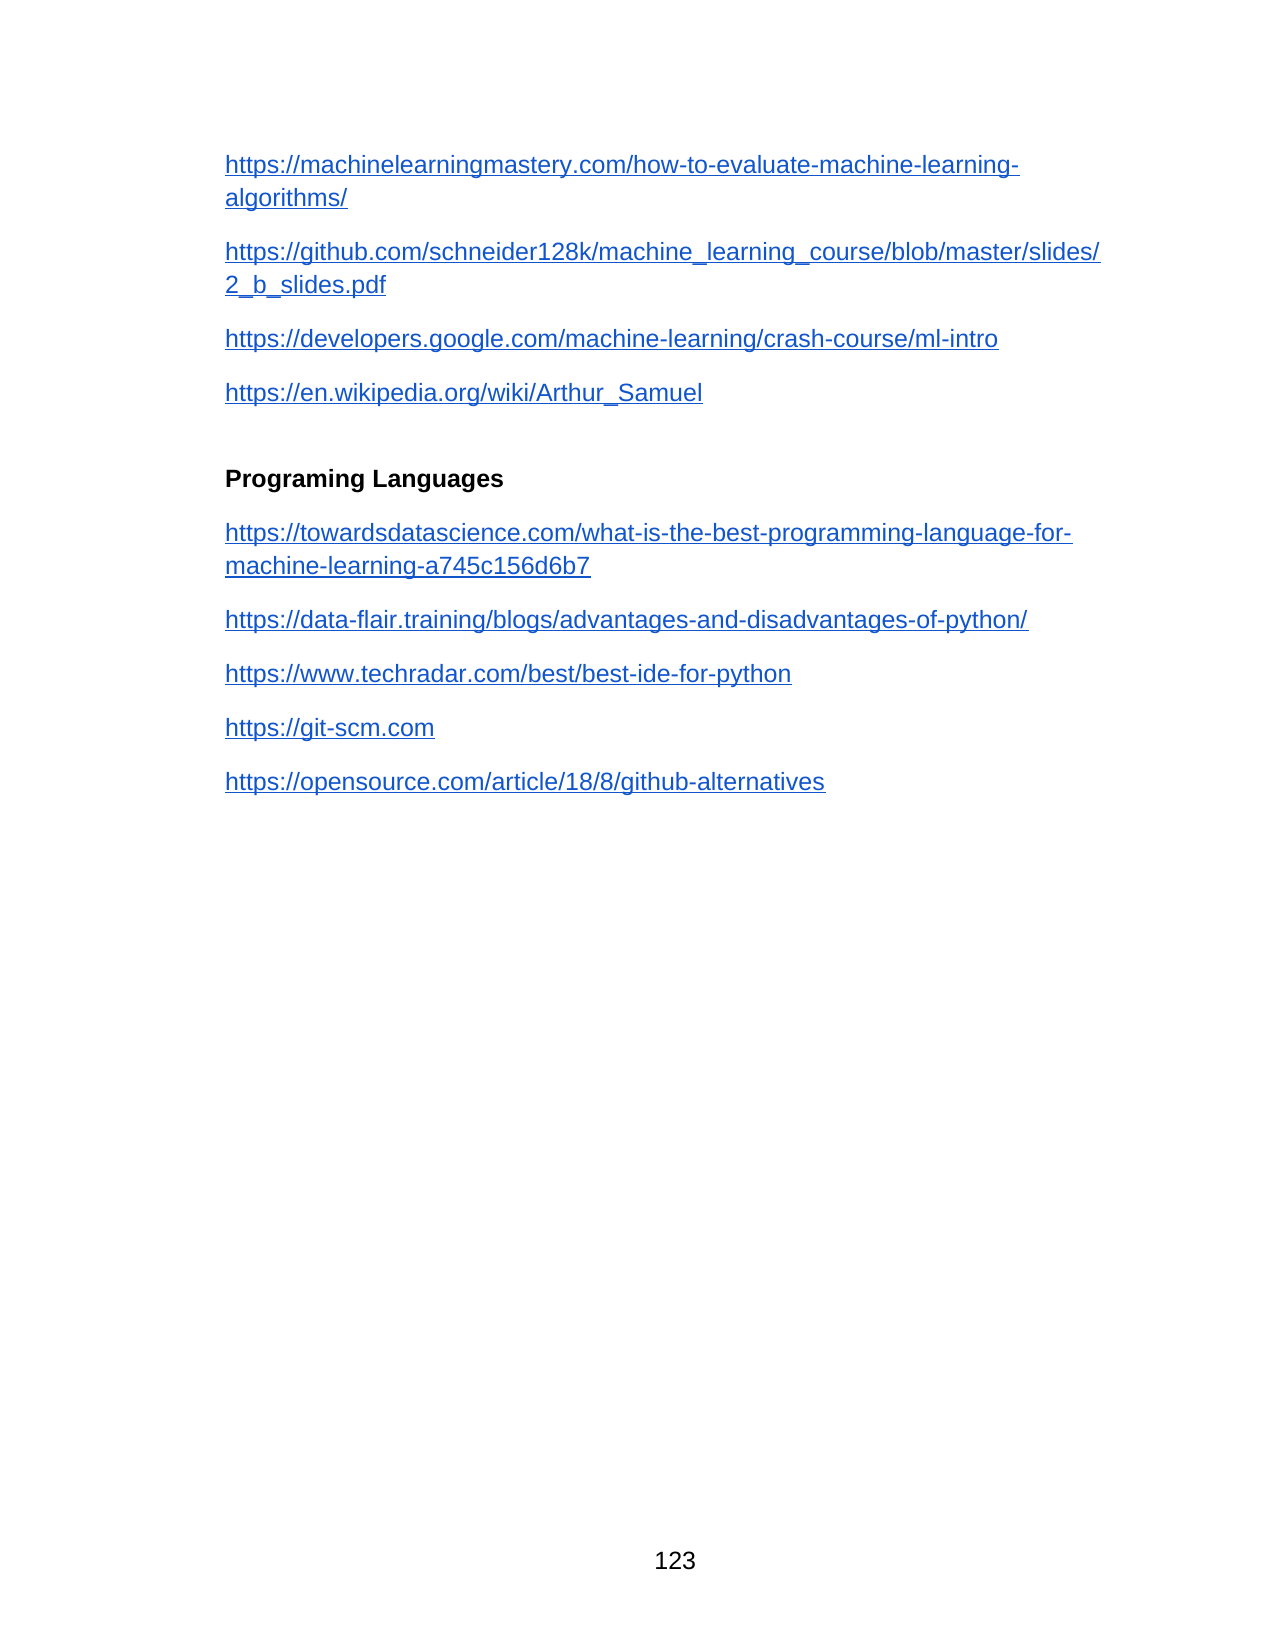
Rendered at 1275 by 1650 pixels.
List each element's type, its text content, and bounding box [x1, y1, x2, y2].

text https://en.wikipedia.org/wiki/Arthur_Samuel [225, 378, 1125, 406]
text Programing Languages [225, 464, 1125, 493]
text https://towardsdatascience.com/what-is-the-best-programming-language-for-machine-learning-a745c156d6b7 [225, 518, 1125, 580]
text https://www.techradar.com/best/best-ide-for-python [225, 659, 1125, 688]
text https://developers.google.com/machine-learning/crash-course/ml-intro [225, 324, 1125, 352]
text https://git-scm.com [225, 713, 1125, 742]
text https://data-flair.training/blogs/advantages-and-disadvantages-of-python/ [225, 605, 1125, 634]
text https://opensource.com/article/18/8/github-alternatives [225, 767, 1125, 795]
text https://machinelearningmastery.com/how-to-evaluate-machine-learning-algorithms/ [225, 150, 1125, 212]
text https://github.com/schneider128k/machine_learning_course/blob/master/slides/2_b_slides.pdf [225, 237, 1125, 299]
